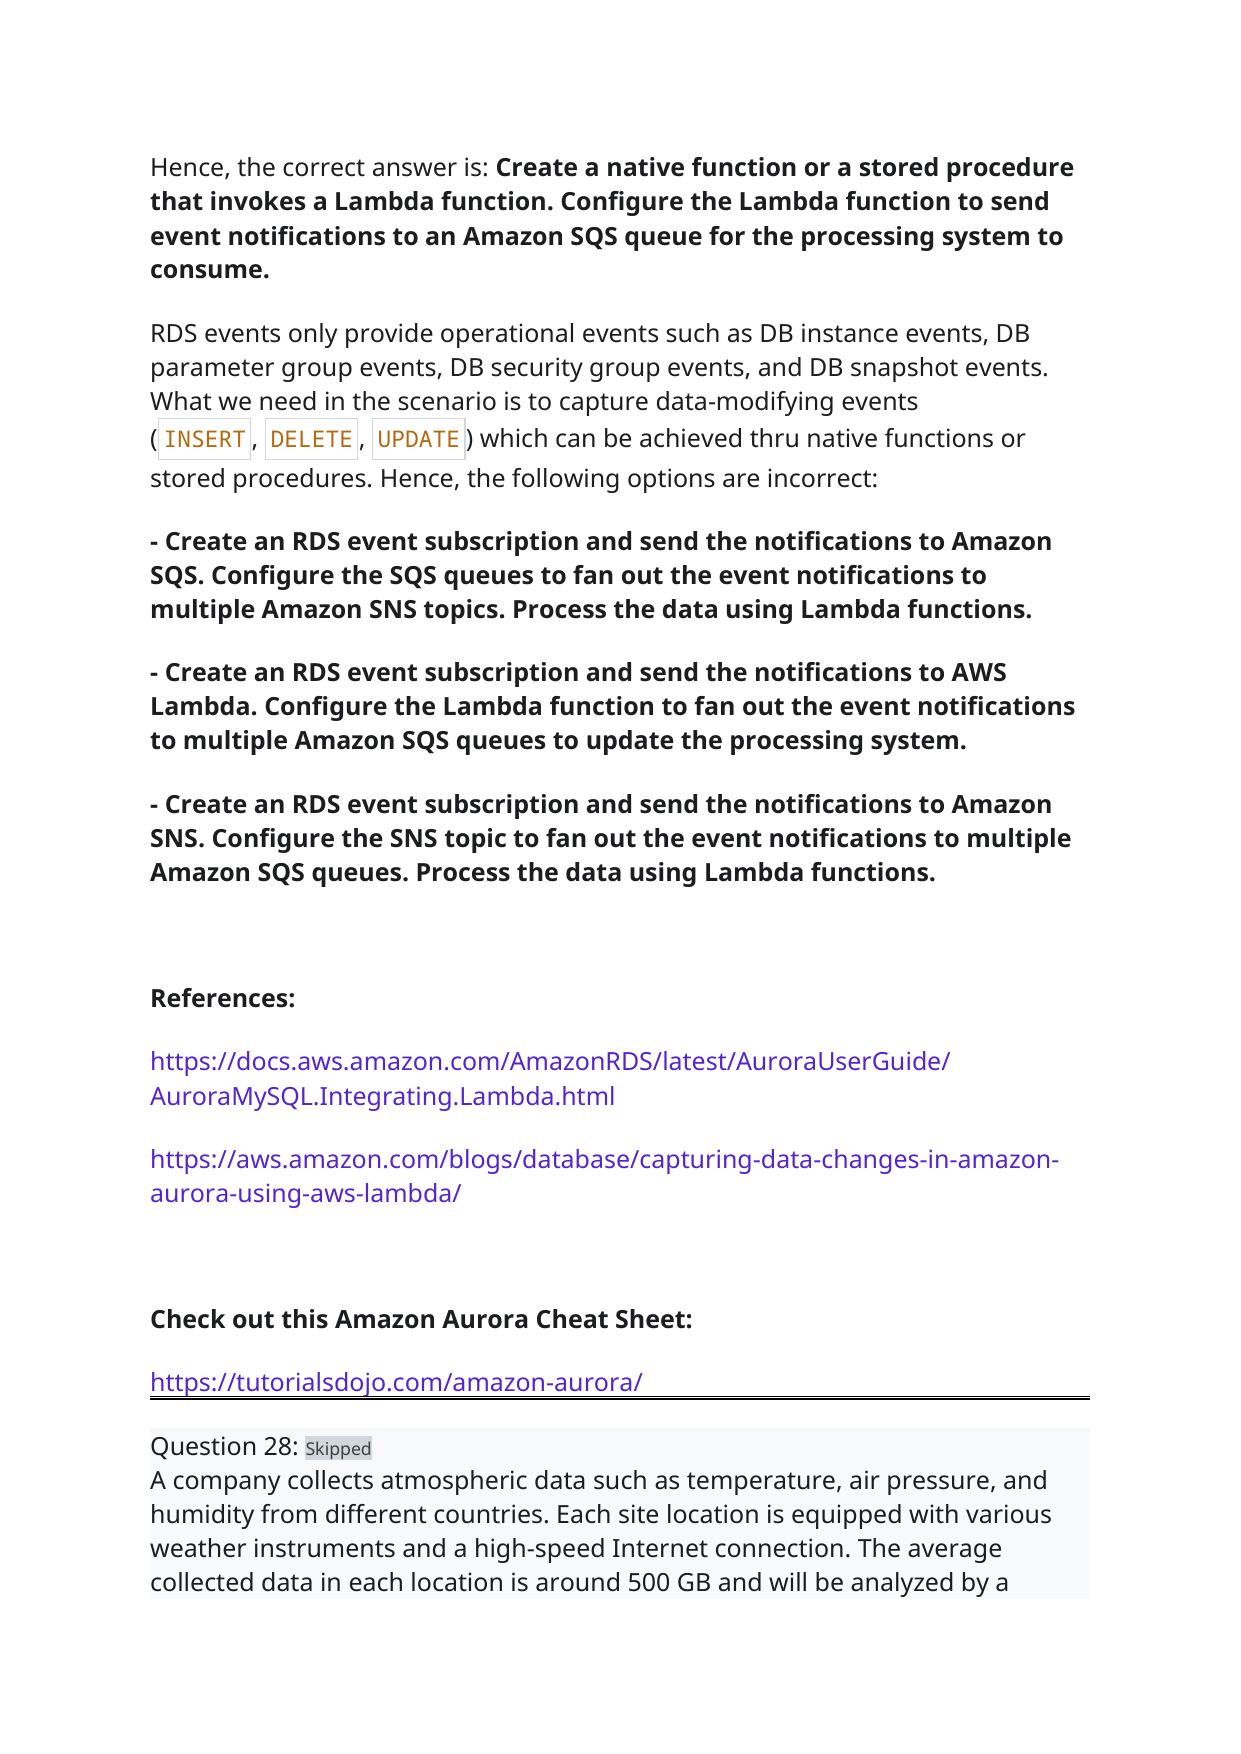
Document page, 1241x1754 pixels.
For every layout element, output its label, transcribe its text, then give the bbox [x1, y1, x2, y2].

text RDS events only provide operational events such as DB instance events, DB parameter group events, DB security group events, and DB snapshot events. What we need in the scenario is to capture data-modifying events (INSERT, DELETE, UPDATE) which can be achieved thru native functions or stored procedures. Hence, the following options are incorrect: [150, 315, 1090, 494]
text Question 28: Skipped [150, 1428, 1090, 1462]
text - Create an RDS event subscription and send the notifications to AWS Lambda. Configure the Lambda function to fan out the event notifications to multiple Amazon SQS queues to update the processing system. [150, 655, 1090, 757]
text Check out this Amazon Aurora Cheat Sheet: [150, 1302, 1090, 1336]
text References: [150, 981, 1090, 1015]
text Hence, the correct answer is: Create a native function or a stored procedure that invokes a Lambda function. Configure the Lambda function to send event notifications to an Amazon SQS queue for the processing system to consume. [150, 150, 1090, 286]
text - Create an RDS event subscription and send the notifications to Amazon SQS. Configure the SQS queues to fan out the event notifications to multiple Amazon SNS topics. Process the data using Lambda functions. [150, 523, 1090, 626]
text https://aws.amazon.com/blogs/database/capturing-data-changes-in-amazon-aurora-using-aws-lambda/ [150, 1141, 1090, 1209]
text https://docs.aws.amazon.com/AmazonRDS/latest/AuroraUserGuide/AuroraMySQL.Integrating.Lambda.html [150, 1044, 1090, 1112]
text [150, 1462, 1090, 1599]
text - Create an RDS event subscription and send the notifications to Amazon SNS. Configure the SNS topic to fan out the event notifications to multiple Amazon SQS queues. Process the data using Lambda functions. [150, 786, 1090, 888]
text https://tutorialsdojo.com/amazon-aurora/ [150, 1365, 1090, 1396]
